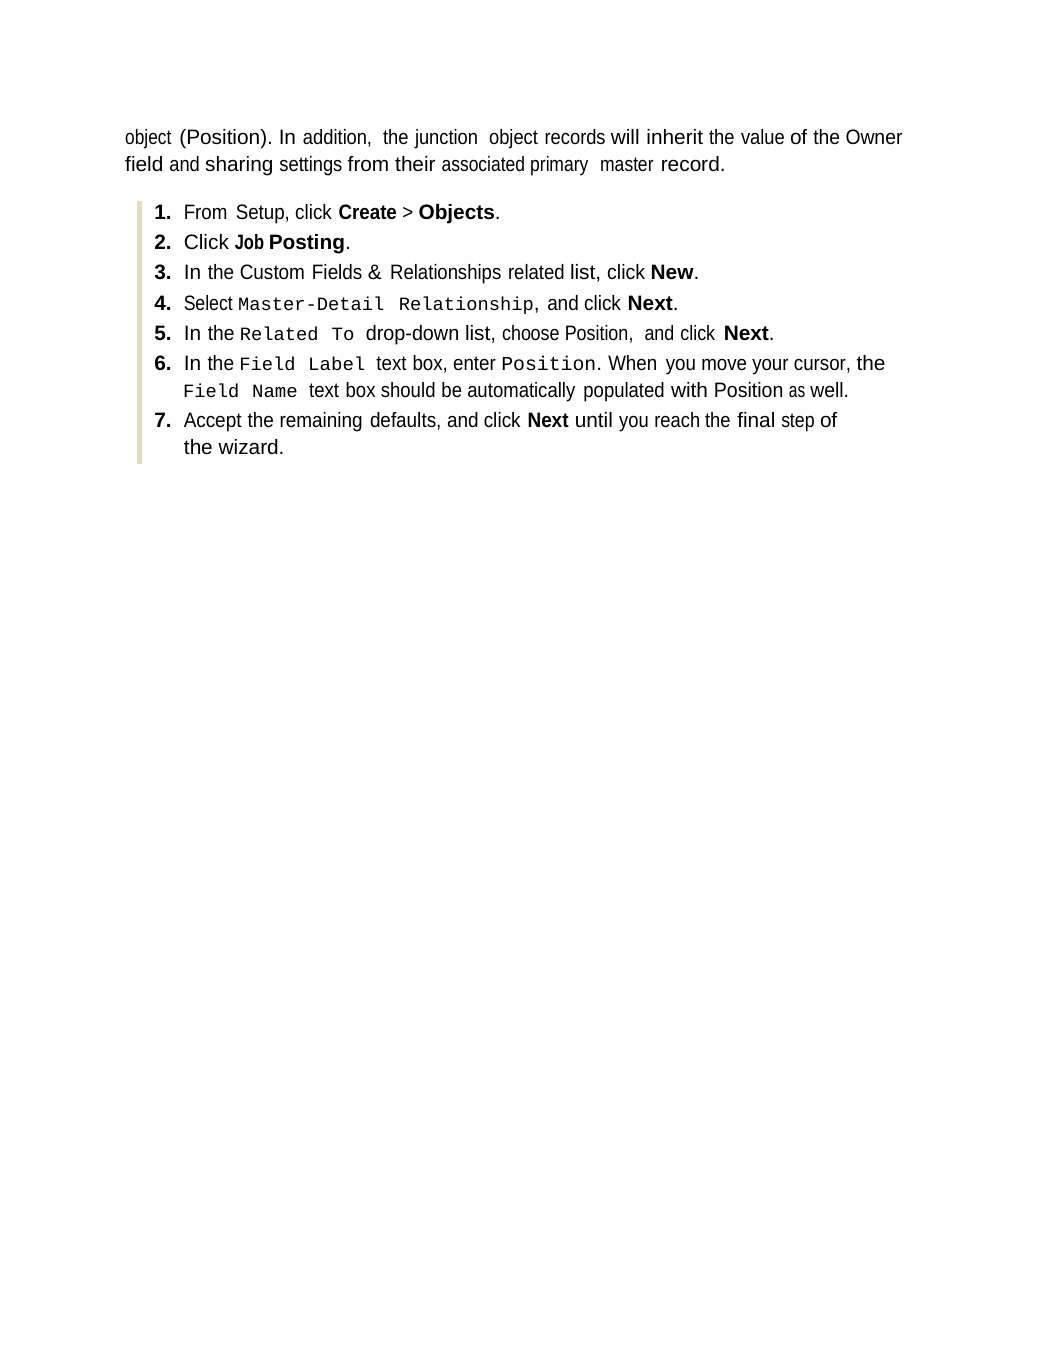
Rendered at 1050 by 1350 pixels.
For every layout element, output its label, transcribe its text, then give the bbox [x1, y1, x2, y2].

text 6. In the Field Label text box, enter Position. When you move your cursor, the [154, 351, 1029, 376]
text 2. Click Job Posting. [154, 230, 1029, 254]
text 1. From Setup, click Create > Objects. [154, 200, 1029, 224]
text 5. In the Related To drop-down list, choose Position, and click Next. [154, 321, 1029, 346]
text Field Name text box should be automatically populated with Position as well. [180, 378, 852, 403]
text 4. Select Master-Detail Relationship, and click Next. [154, 290, 1029, 316]
text 3. In the Custom Fields & Relationships related list, click New. [154, 260, 1029, 284]
text 7. Accept the remaining defaults, and click Next until you reach the final step of the wizard. [154, 408, 871, 459]
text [125, 125, 906, 176]
